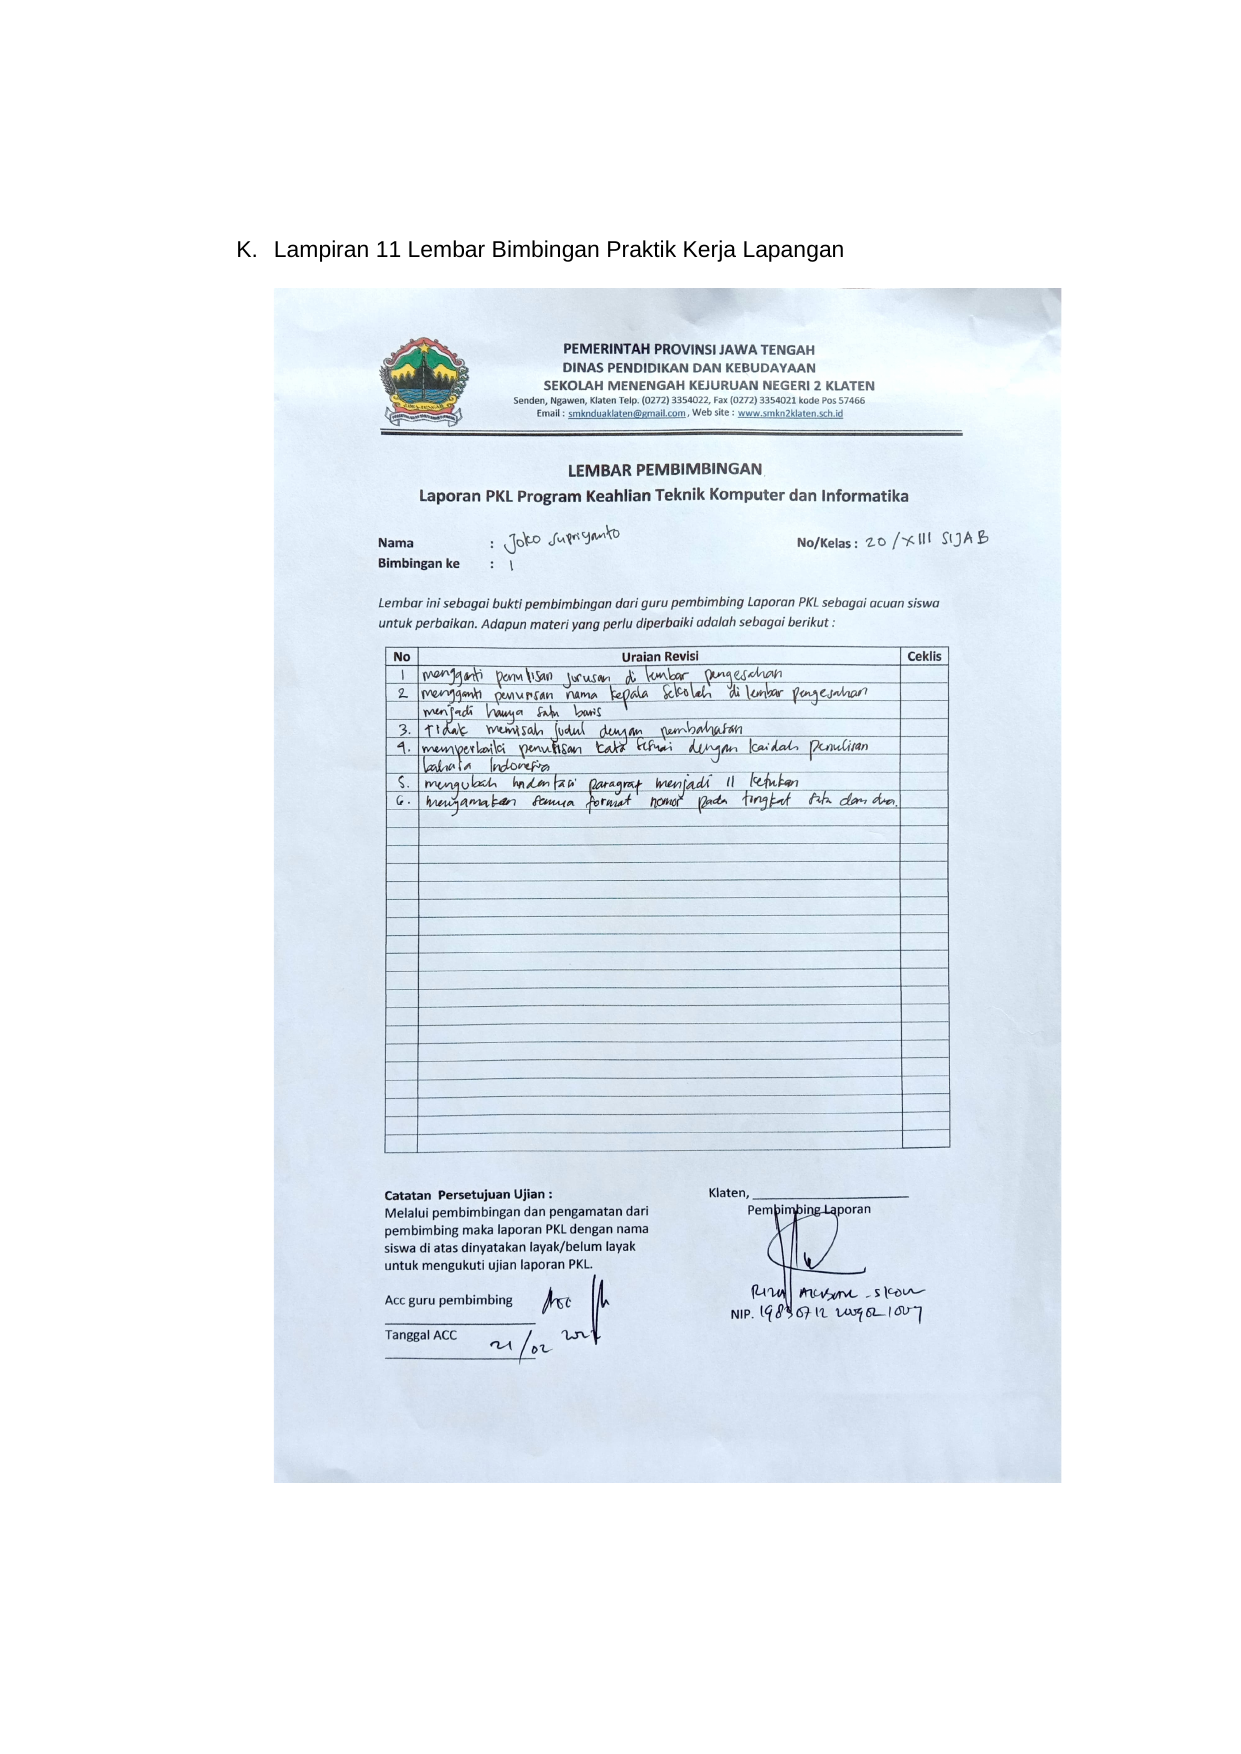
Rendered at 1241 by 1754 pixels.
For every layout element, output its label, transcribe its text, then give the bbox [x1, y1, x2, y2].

picture [273, 288, 1062, 1483]
title Lampiran 11 Lembar Bimbingan Praktik Kerja Lapangan [236, 236, 1063, 263]
